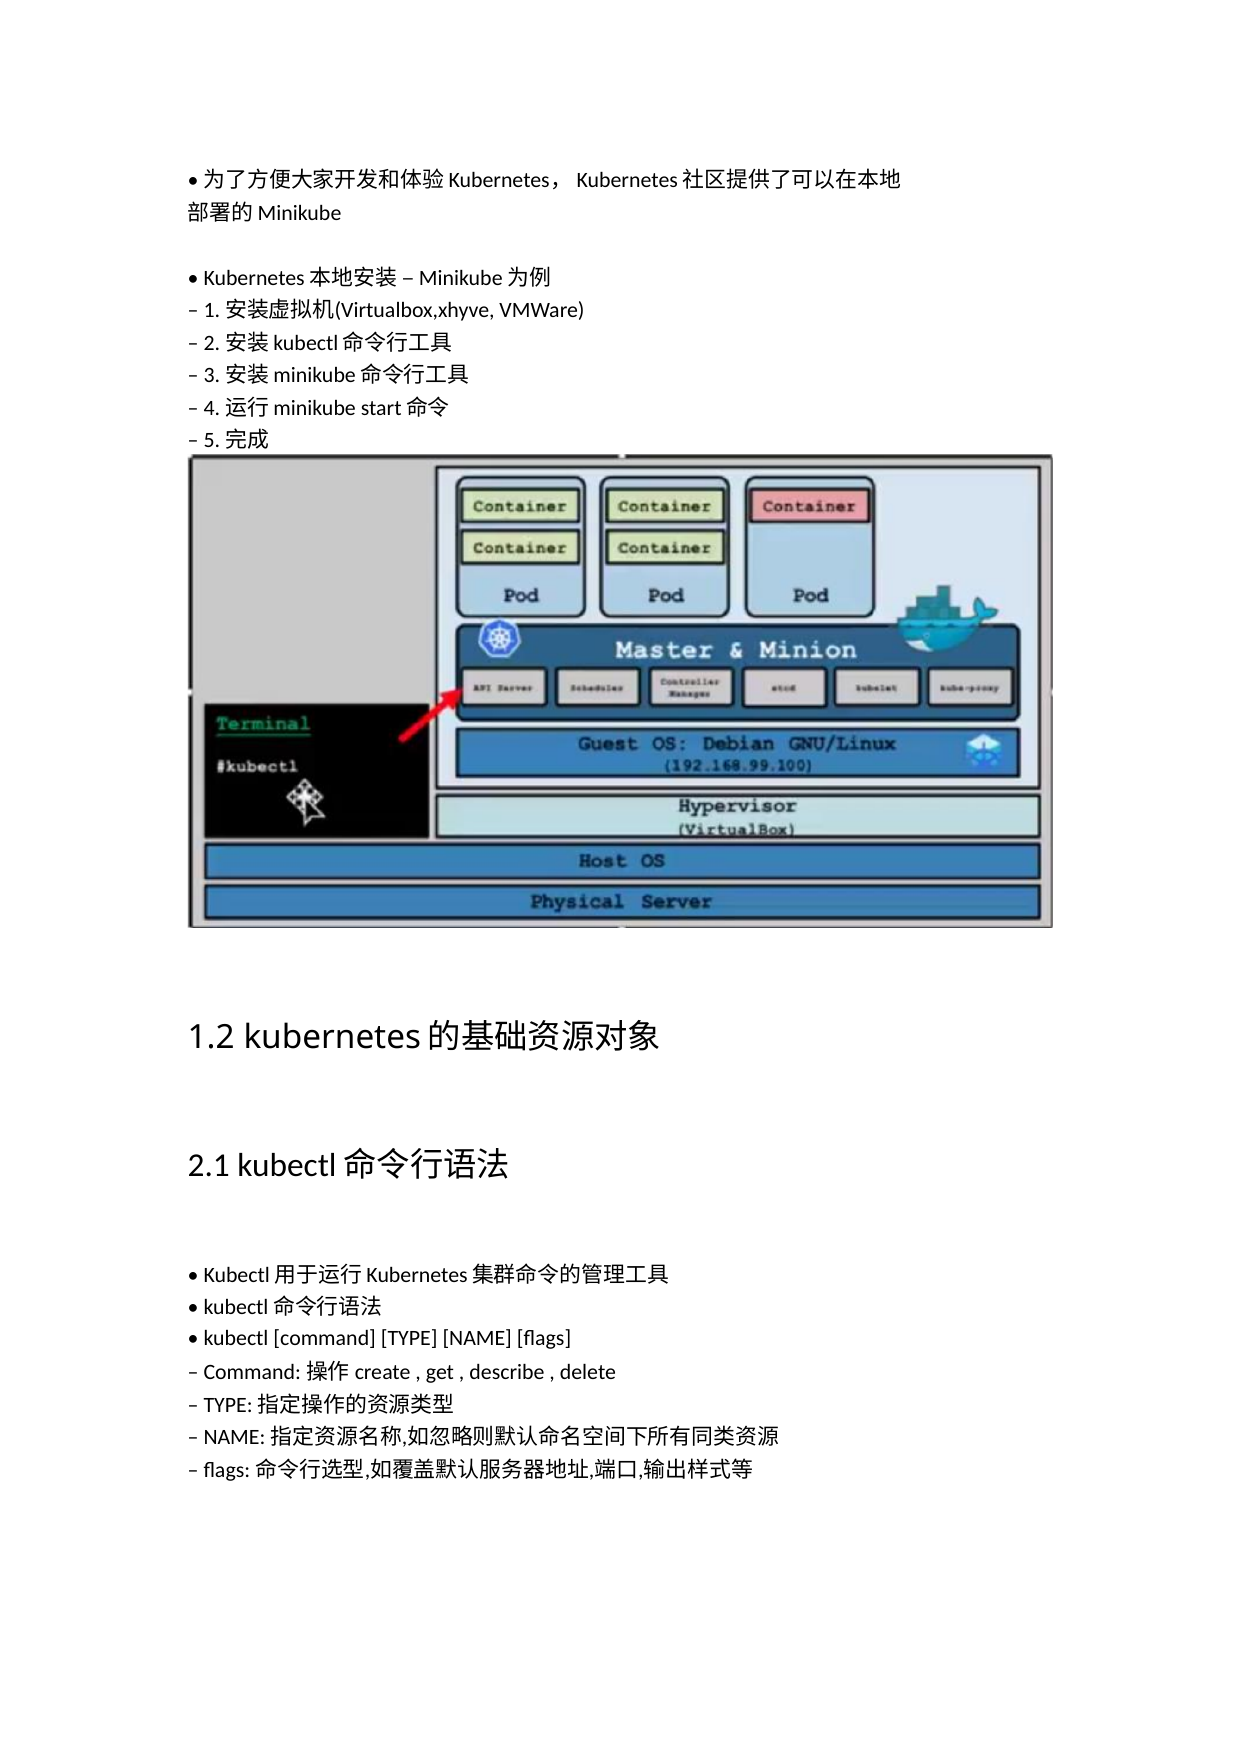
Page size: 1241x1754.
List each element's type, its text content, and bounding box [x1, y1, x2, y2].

text • Kubernetes 本地安装 – Minikube 为例 – 1. 安装虚拟机(Virtualbox,xhyve, VMWare) – 2. 安装kubectl命令行工具 – 3. 安装minikube命令行工具 – 4. 运行minikube start命令 – 5. 完成 [187, 259, 1053, 454]
subtitle 2.1 kubectl命令行语法 [187, 1129, 1053, 1194]
picture [187, 454, 1053, 928]
text • Kubectl用于运行Kubernetes集群命令的管理工具 • kubectl命令行语法 • kubectl [command] [TYPE] [NAME] [flags] – Command: 操作 create , get , describe , delete – TYPE: 指定操作的资源类型 – NAME: 指定资源名称,如忽略则默认命名空间下所有同类资源 – flags: 命令行选型,如覆盖默认服务器地址,端口,输出样式等 [187, 1256, 1053, 1484]
text • 为了方便大家开发和体验Kubernetes， Kubernetes社区提供了可以在本地 部署的Minikube [187, 162, 1053, 259]
subtitle 1.2 kubernetes的基础资源对象 [187, 1002, 1053, 1067]
